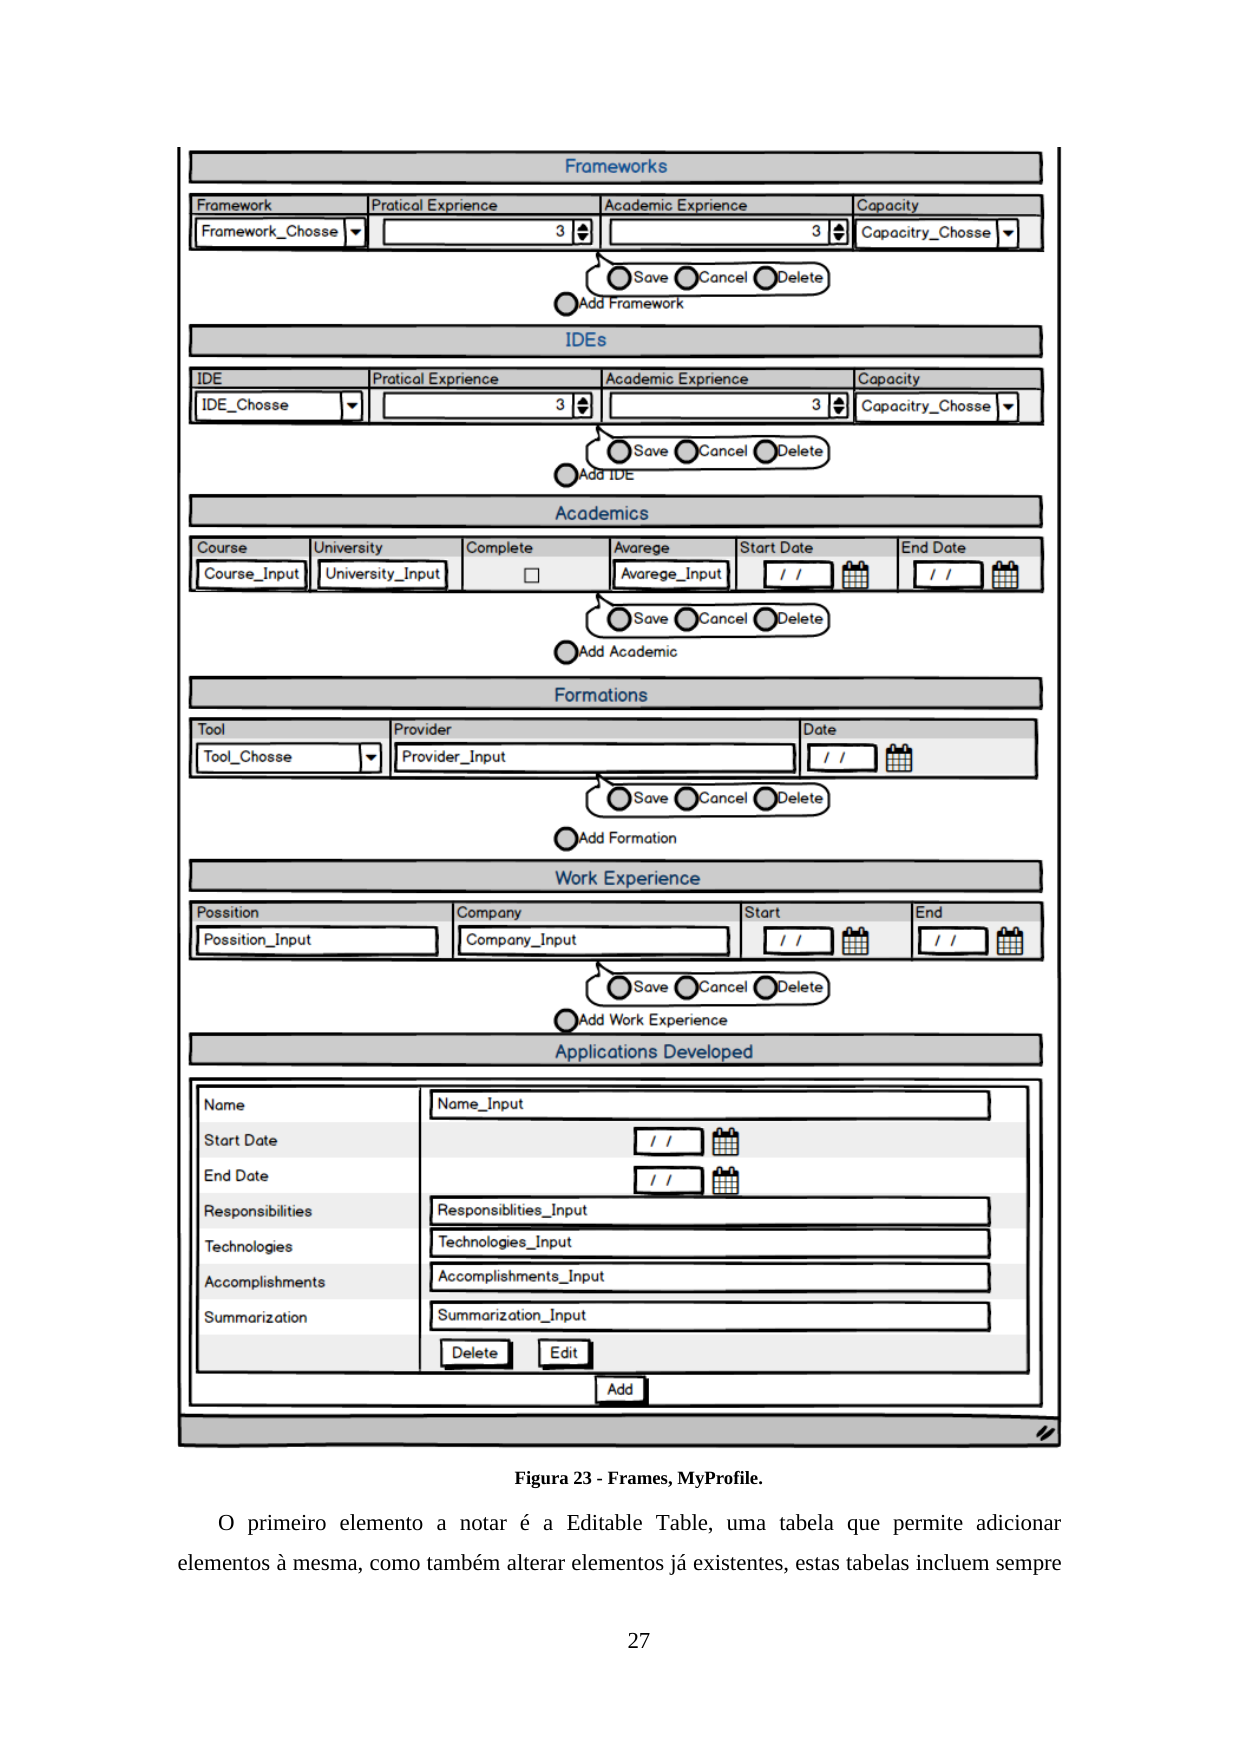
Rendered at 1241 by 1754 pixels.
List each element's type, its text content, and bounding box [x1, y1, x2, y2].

text Figura 23 - Frames, MyProfile. [177, 1467, 1063, 1488]
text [177, 1509, 1063, 1575]
picture [177, 147, 1062, 1454]
